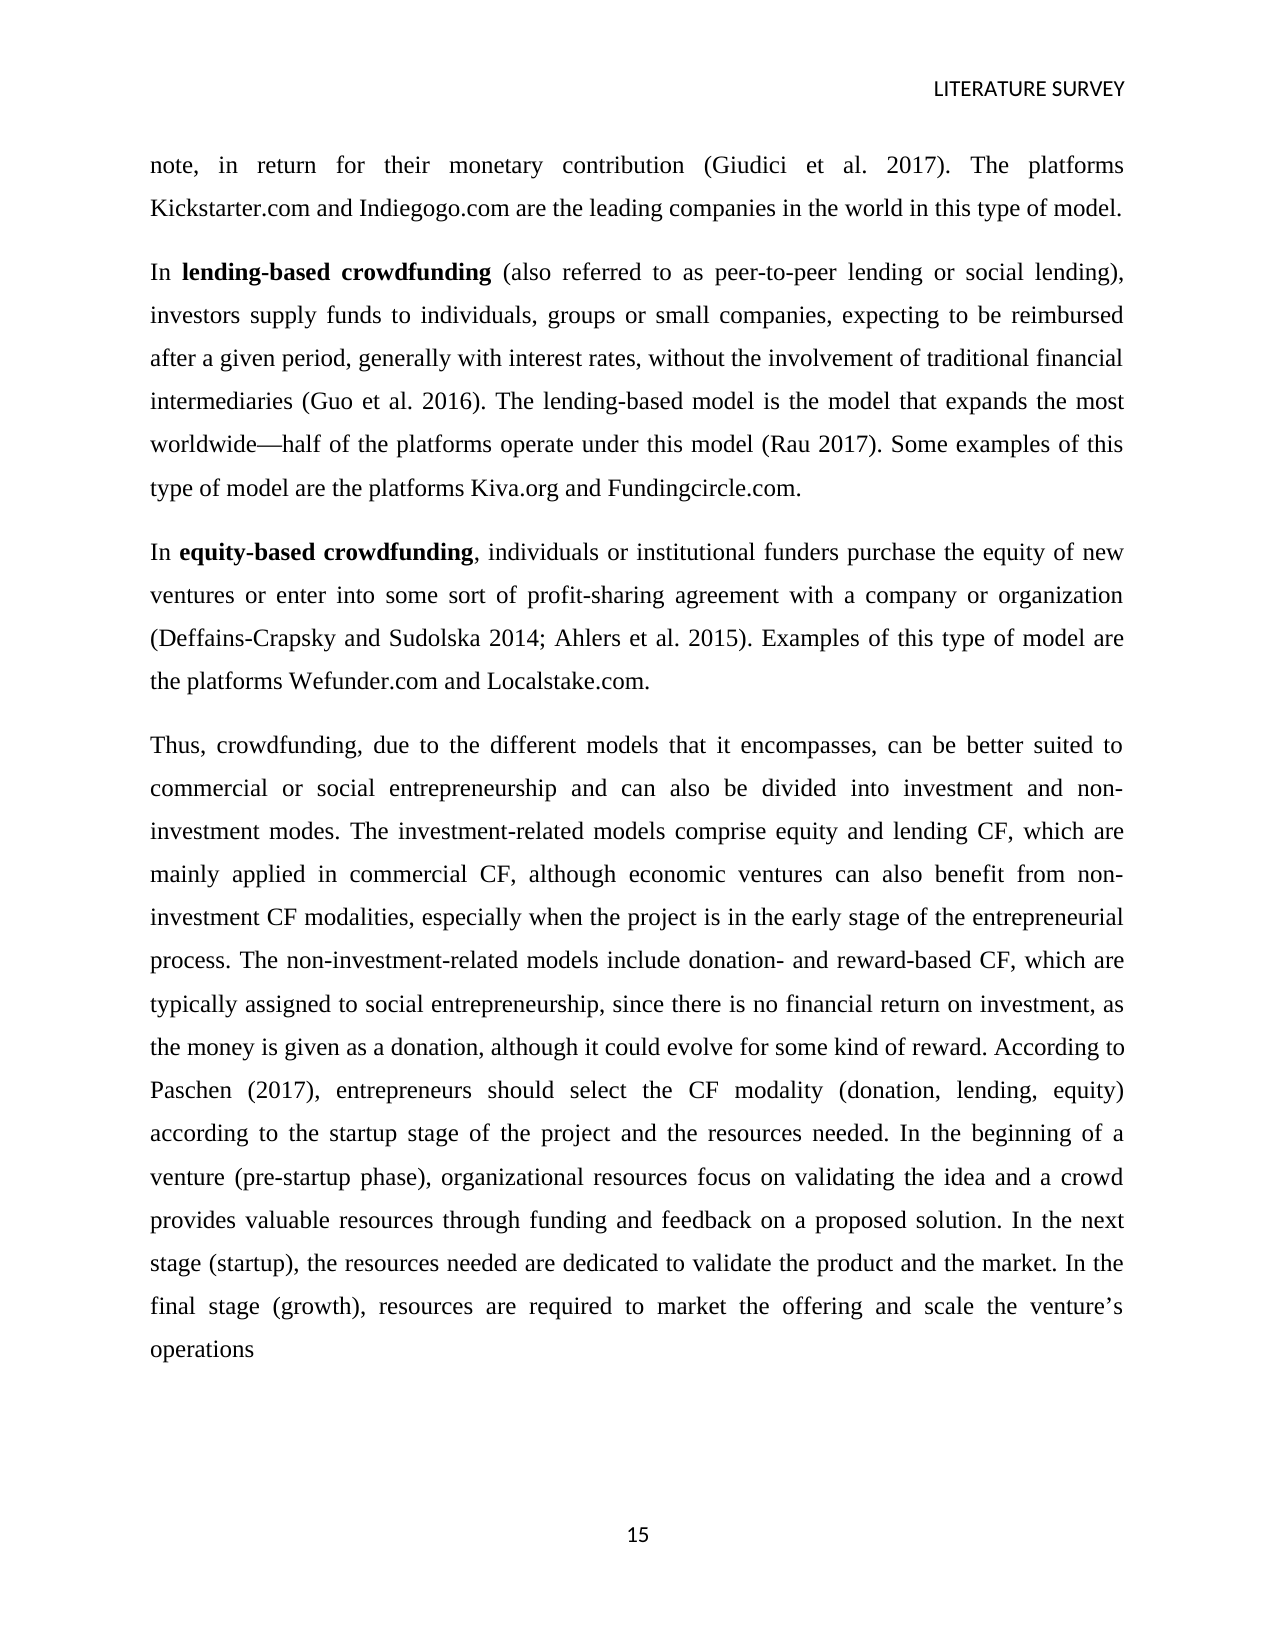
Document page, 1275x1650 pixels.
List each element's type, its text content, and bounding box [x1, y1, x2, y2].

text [150, 150, 1125, 222]
text In equity-based crowdfunding, individuals or institutional funders purchase the equity of new ventures or enter into some sort of profit-sharing agreement with a company or organization (Deffains-Crapsky and Sudolska 2014; Ahlers et al. 2015). Examples of this type of model are the platforms Wefunder.com and Localstake.com. [150, 537, 1125, 695]
text In lending-based crowdfunding (also referred to as peer-to-peer lending or social lending), investors supply funds to individuals, groups or small companies, expecting to be reimbursed after a given period, generally with interest rates, without the involvement of traditional financial intermediaries (Guo et al. 2016). The lending-based model is the model that expands the most worldwide—half of the platforms operate under this model (Rau 2017). Some examples of this type of model are the platforms Kiva.org and Fundingcircle.com. [150, 257, 1125, 501]
text Thus, crowdfunding, due to the different models that it encompasses, can be better suited to commercial or social entrepreneurship and can also be divided into investment and non-investment modes. The investment-related models comprise equity and lending CF, which are mainly applied in commercial CF, although economic ventures can also benefit from non-investment CF modalities, especially when the project is in the early stage of the entrepreneurial process. The non-investment-related models include donation- and reward-based CF, which are typically assigned to social entrepreneurship, since there is no financial return on investment, as the money is given as a donation, although it could evolve for some kind of reward. According to Paschen (2017), entrepreneurs should select the CF modality (donation, lending, equity) according to the startup stage of the project and the resources needed. In the beginning of a venture (pre-startup phase), organizational resources focus on validating the idea and a crowd provides valuable resources through funding and feedback on a proposed solution. In the next stage (startup), the resources needed are dedicated to validate the product and the market. In the final stage (growth), resources are required to market the offering and scale the venture’s operations [150, 730, 1125, 1363]
